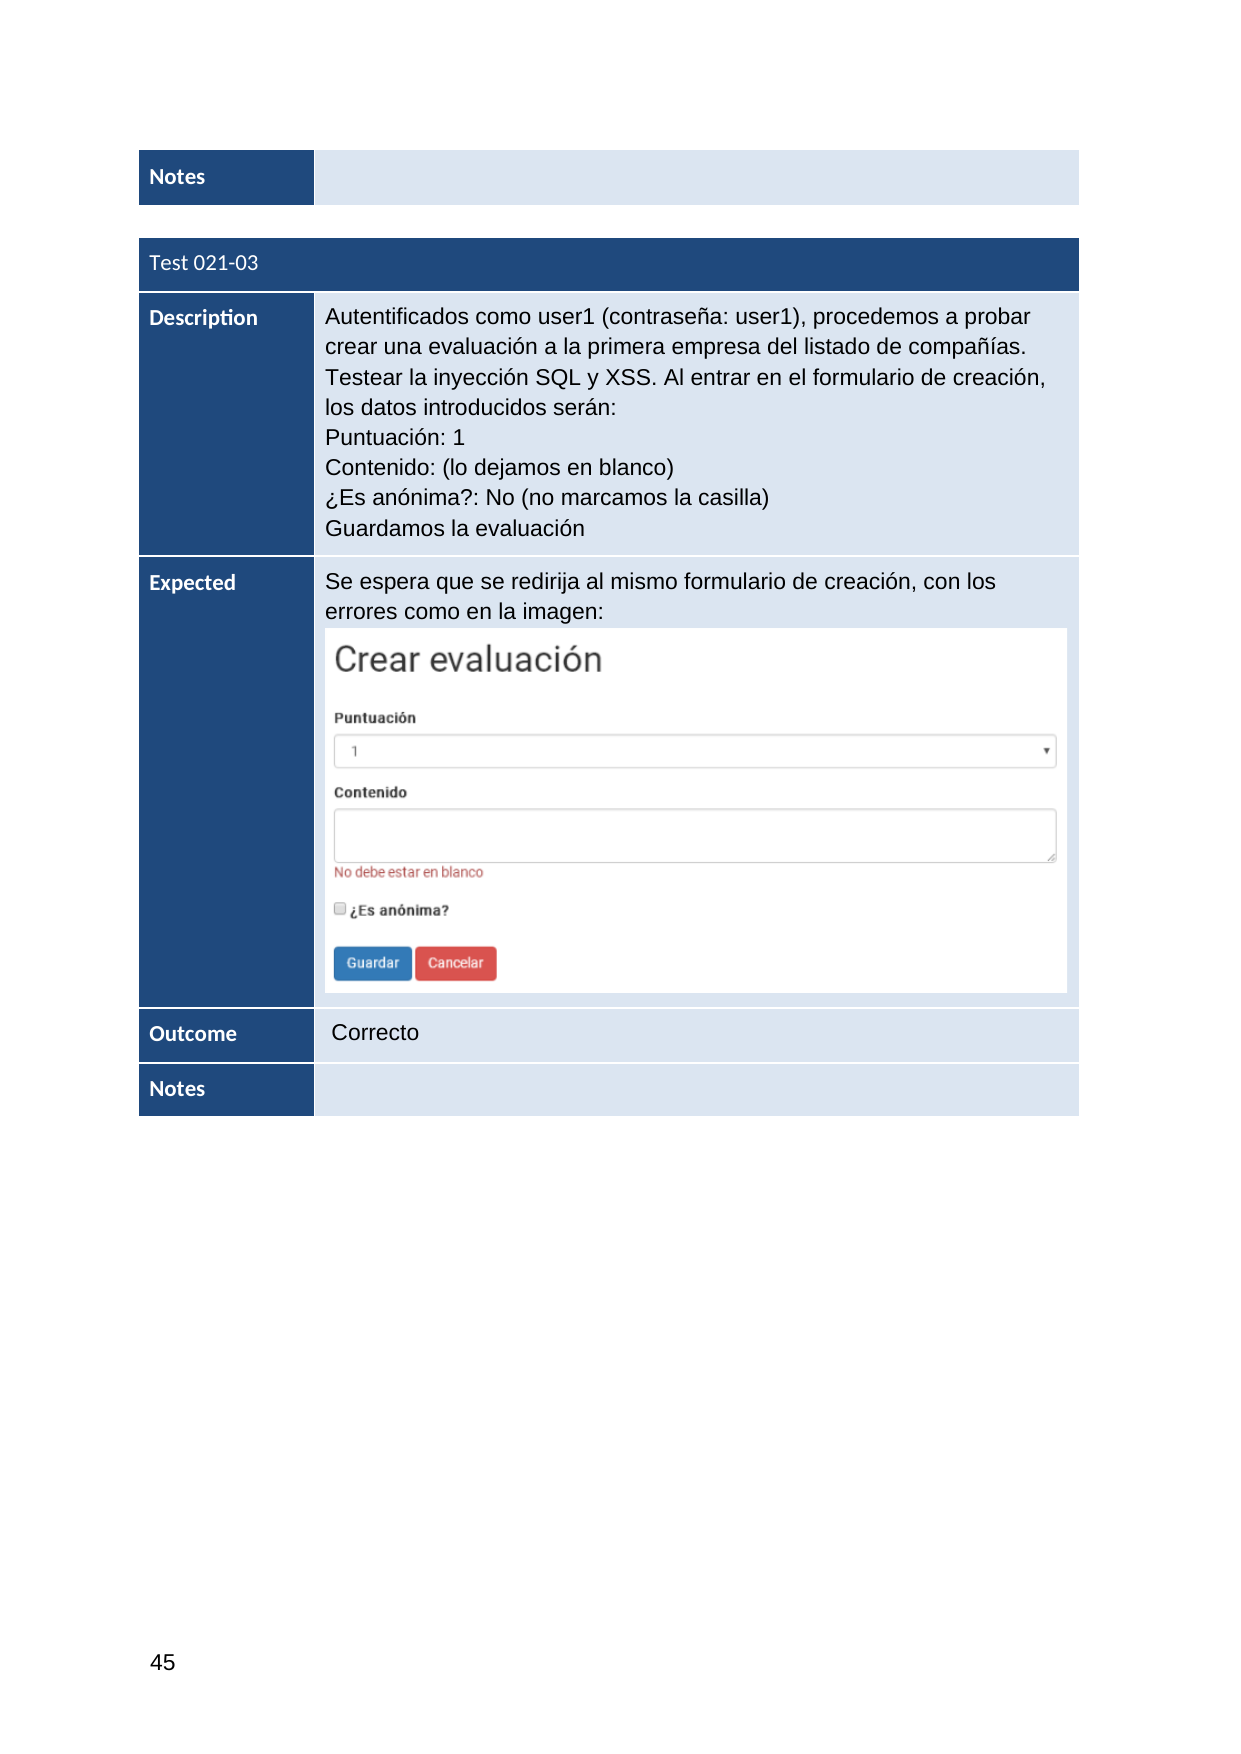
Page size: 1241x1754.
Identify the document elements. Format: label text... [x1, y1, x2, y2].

table_cell Notes [139, 150, 314, 205]
table_cell Se espera que se redirija al mismo formulario de creación, con los errores como en la imagen: [315, 557, 1079, 1007]
table_cell Expected [139, 557, 314, 1007]
table_cell [315, 1064, 1079, 1116]
table_cell Autentificados como user1 (contraseña: user1), procedemos a probar crear una evaluación a la primera empresa del listado de compañías. Testear la inyección SQL y XSS. Al entrar en el formulario de creación, los datos introducidos serán: Puntuación: 1 Contenido: (lo dejamos en blanco) ¿Es anónima?: No (no marcamos la casilla) Guardamos la evaluación [315, 293, 1079, 555]
table_header Test 021-03 [139, 238, 1079, 291]
table_cell Correcto [315, 1009, 1079, 1062]
table_cell [315, 150, 1079, 205]
table_cell Outcome [139, 1009, 314, 1062]
table_cell Notes [139, 1064, 314, 1116]
table_cell Description [139, 293, 314, 555]
picture [325, 628, 1068, 993]
